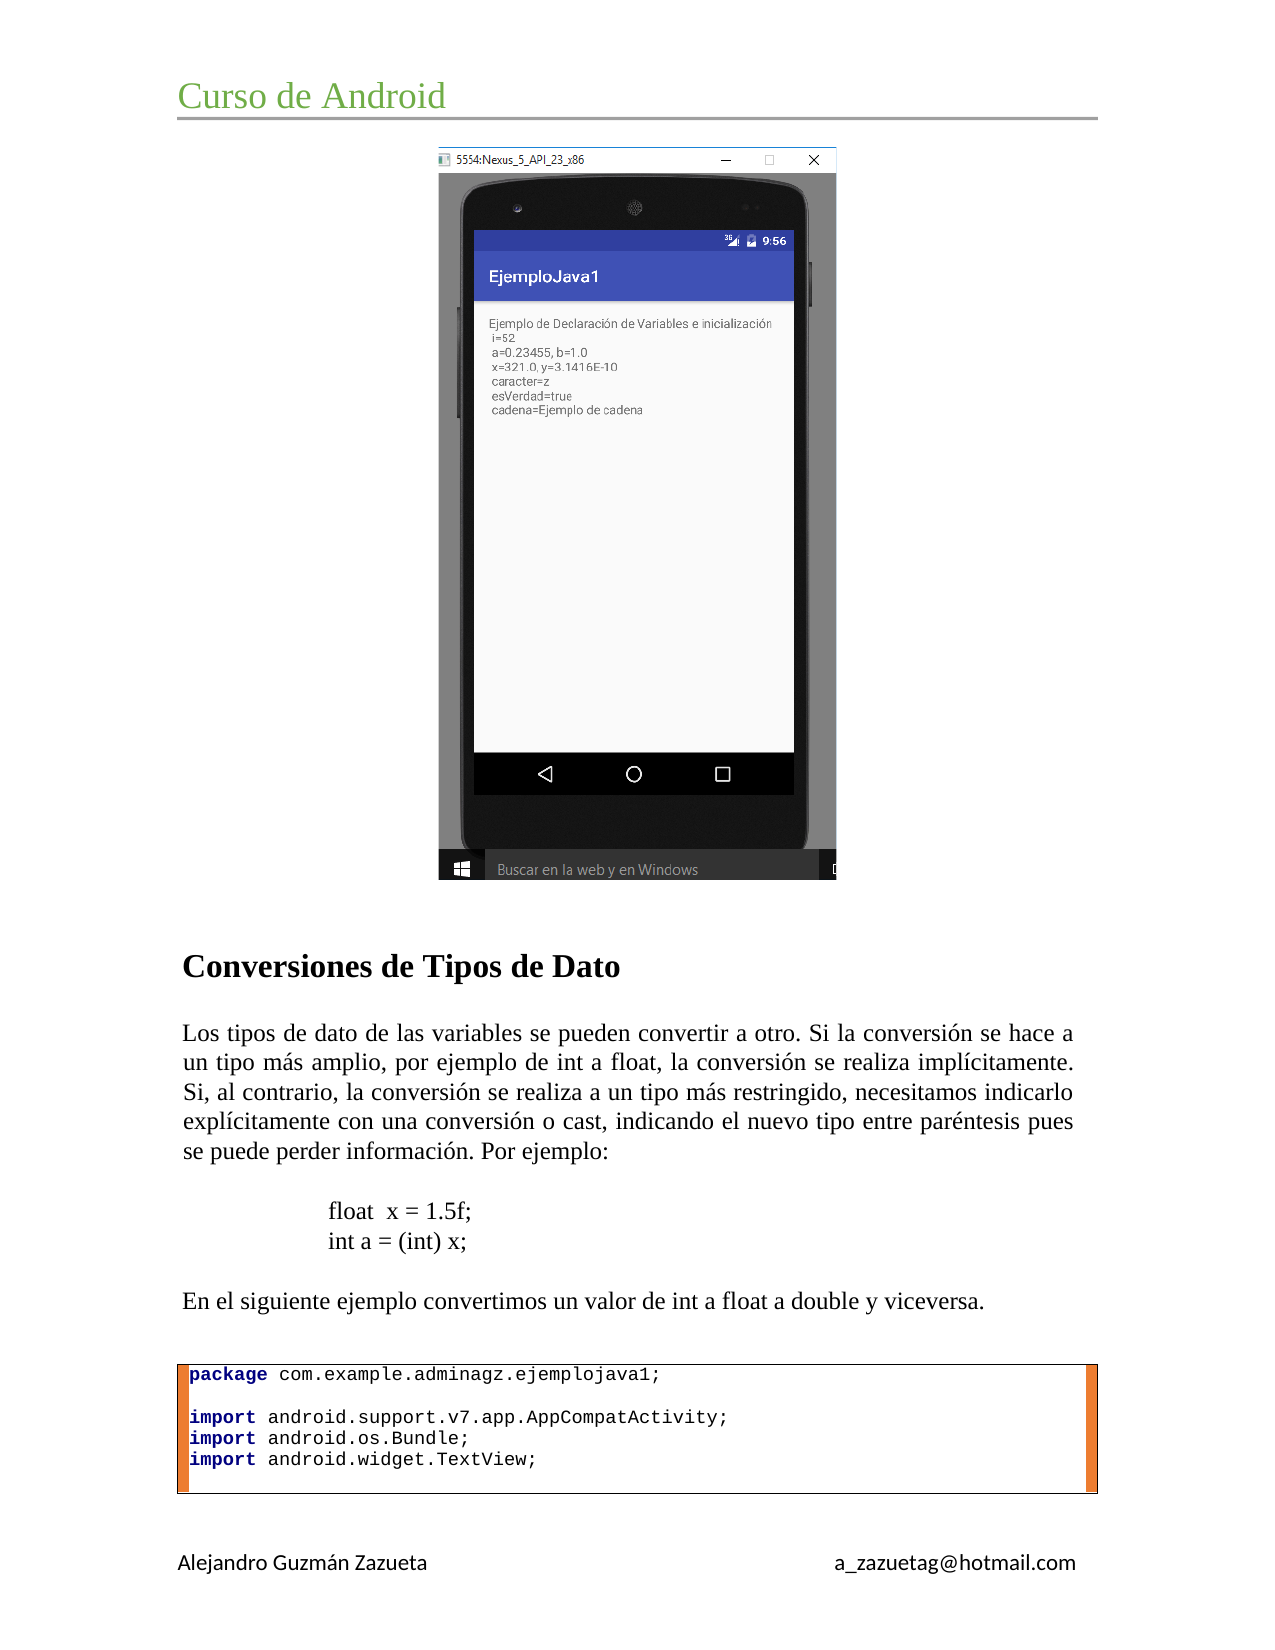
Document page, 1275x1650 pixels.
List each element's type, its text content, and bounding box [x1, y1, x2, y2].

text Conversiones de Tipos de Dato [182, 946, 1098, 984]
picture [438, 147, 837, 880]
text Los tipos de dato de las variables se pueden convertir a otro. Si la conversión se hace a un tipo más amplio, por ejemplo de int a float, la conversión se realiza implícitamente. Si, al contrario, la conversión se realiza a un tipo más restringido, necesitamos indicarlo explícitamente con una conversión o cast, indicando el nuevo tipo entre paréntesis pues se puede perder información. Por ejemplo: [182, 1018, 1075, 1165]
text float x = 1.5f; [177, 1196, 1098, 1225]
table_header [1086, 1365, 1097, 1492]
text En el siguiente ejemplo convertimos un valor de int a float a double y viceversa. [182, 1286, 1075, 1315]
text int a = (int) x; [177, 1226, 1098, 1255]
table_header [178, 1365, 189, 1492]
